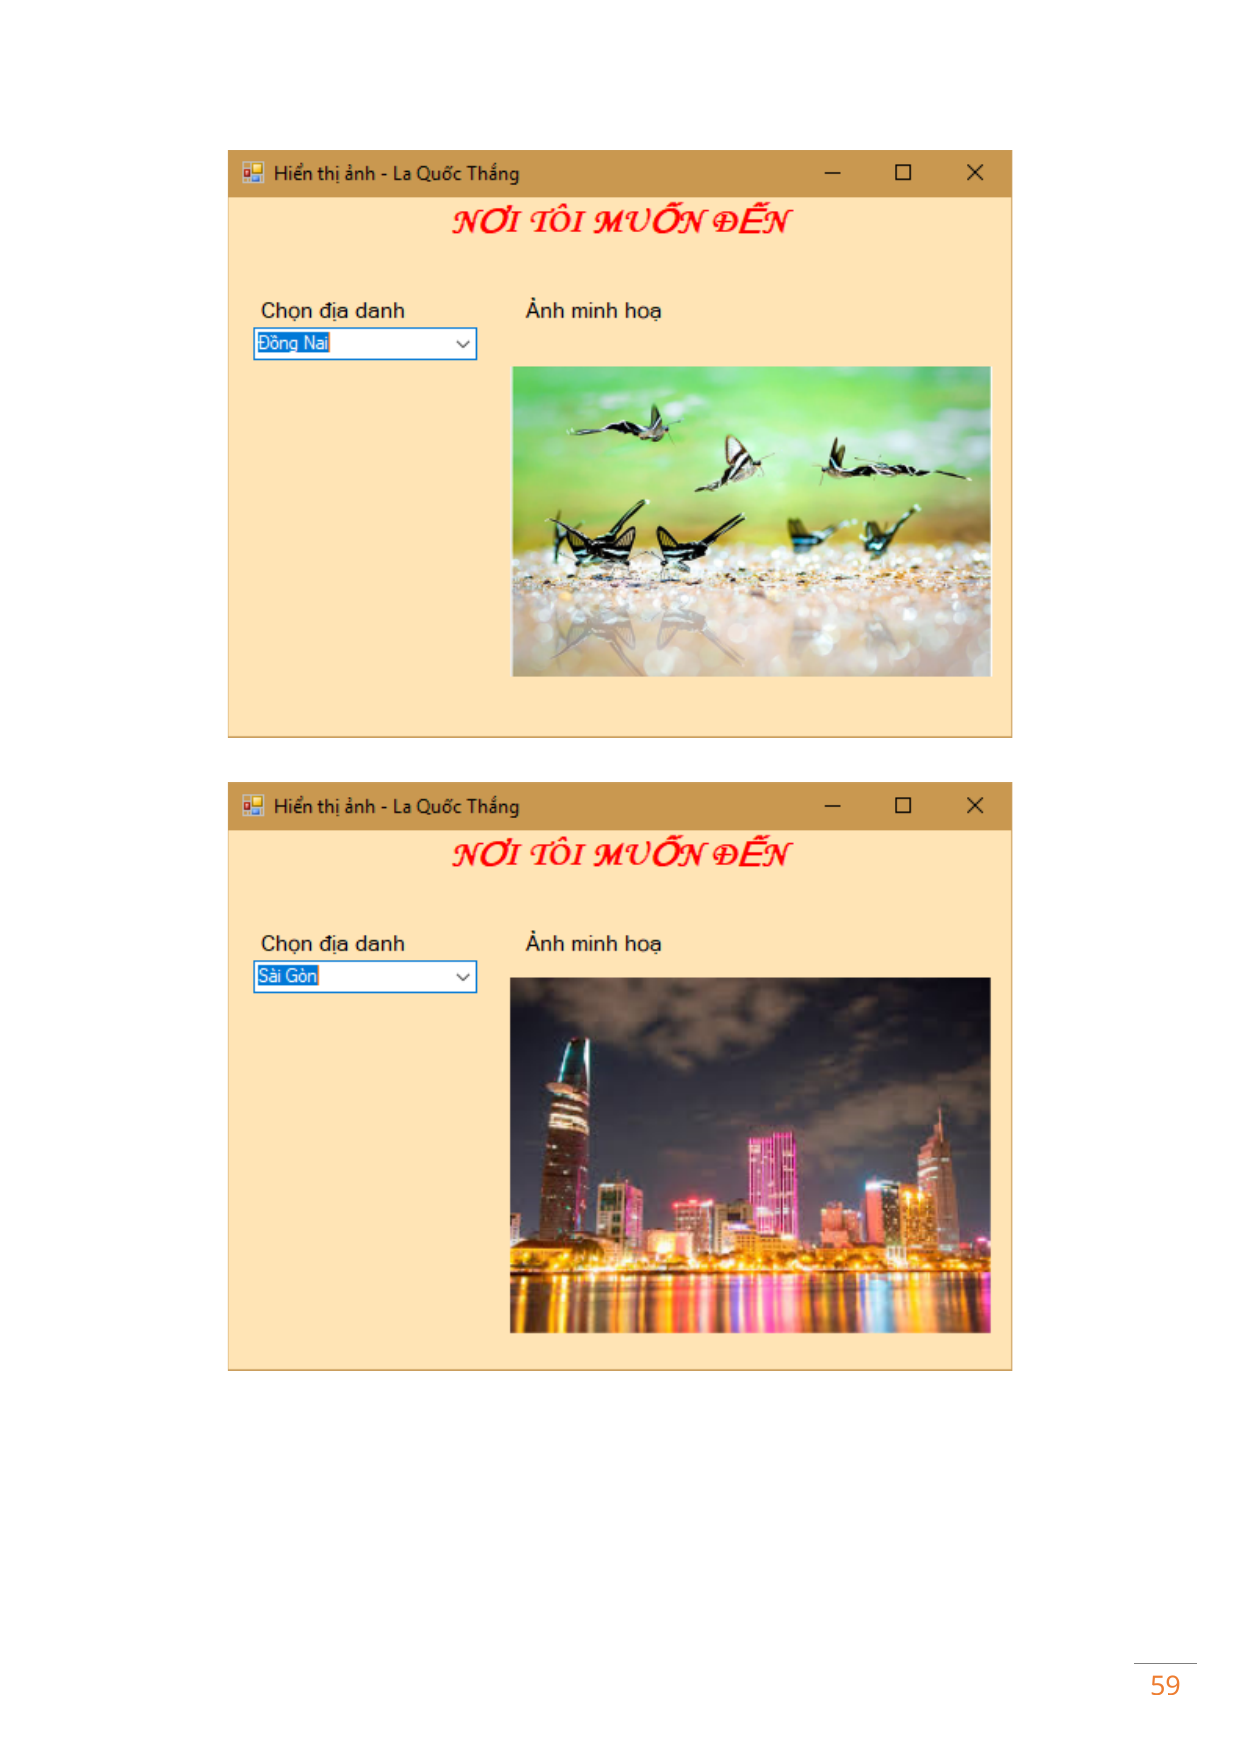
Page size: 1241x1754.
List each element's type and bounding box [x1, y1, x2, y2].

picture [227, 782, 1013, 1371]
picture [227, 150, 1013, 738]
